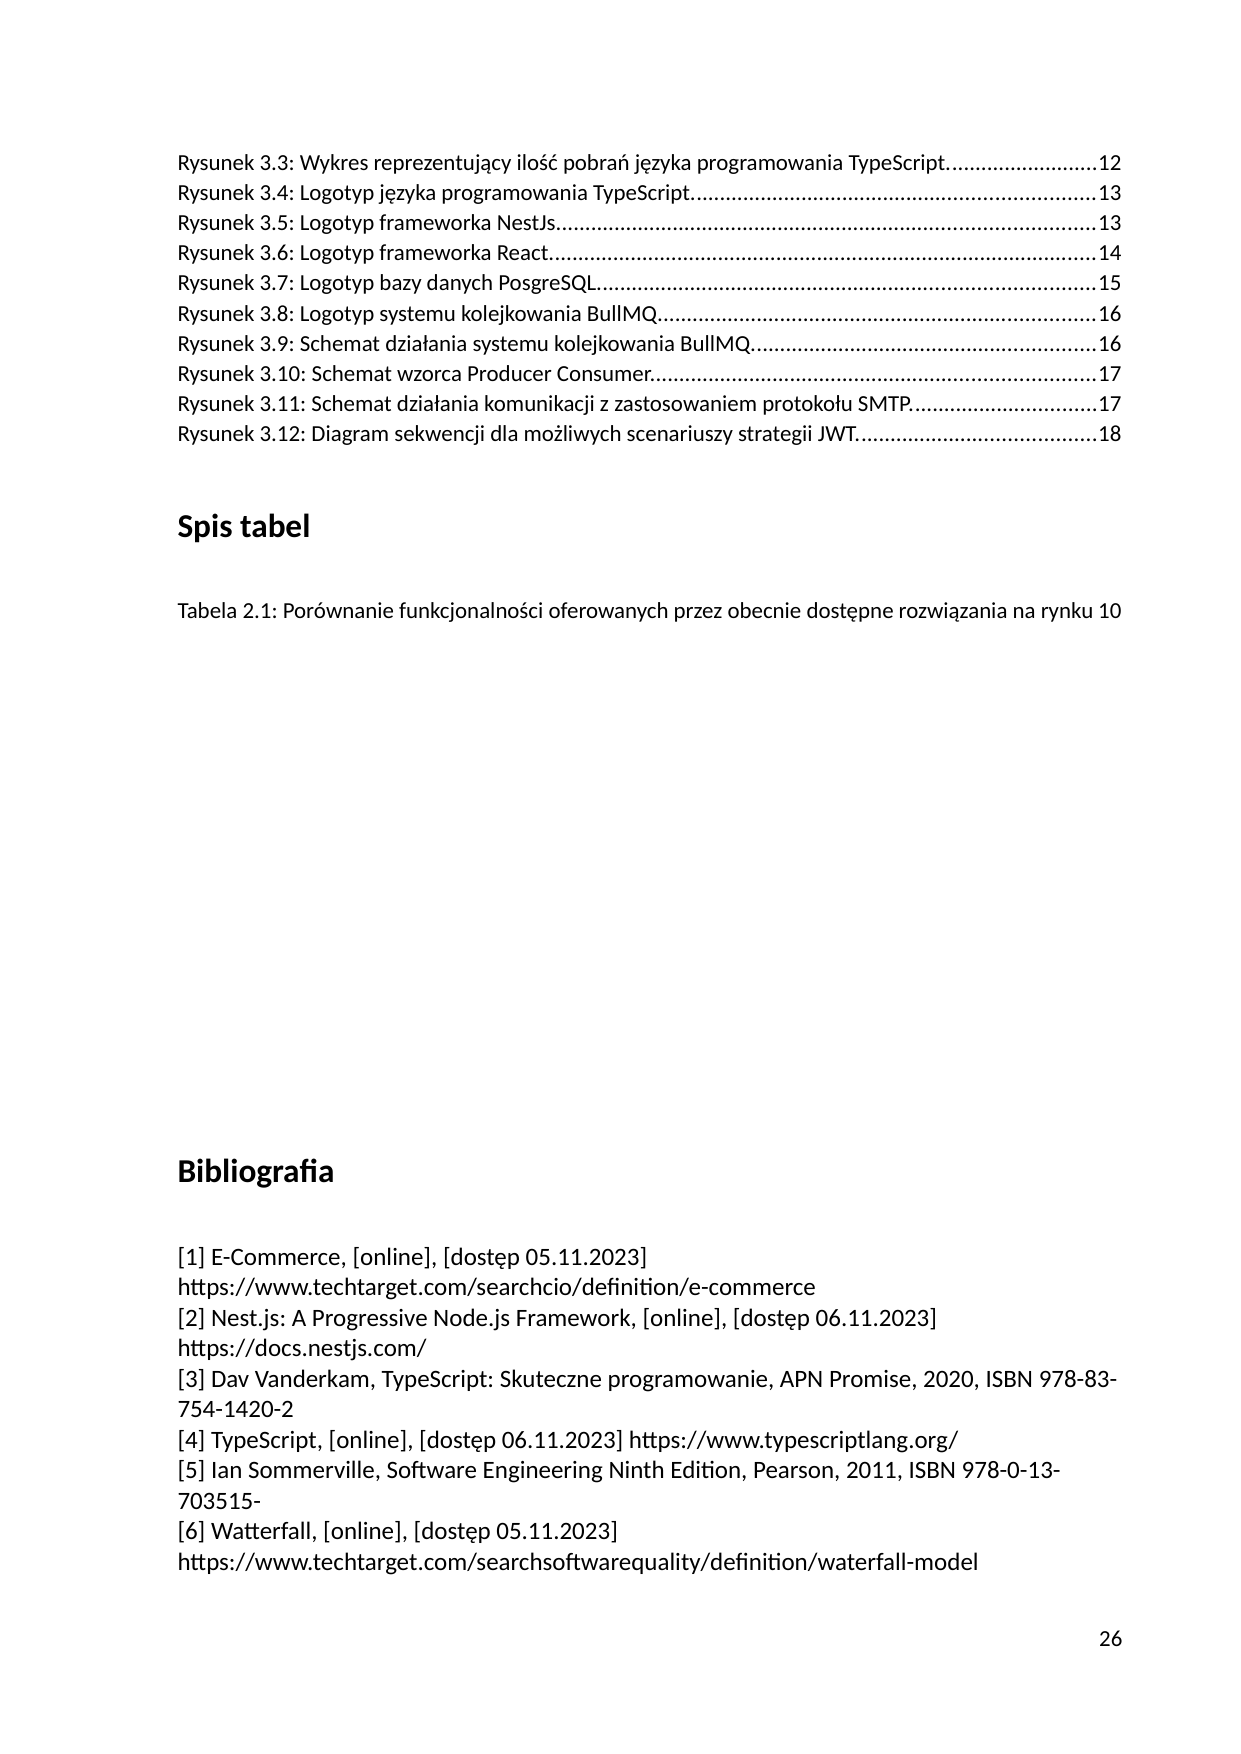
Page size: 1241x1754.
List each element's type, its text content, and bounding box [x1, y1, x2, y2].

text Rysunek 3.5: Logotyp frameworka NestJs. 13 [177, 208, 1122, 236]
text [5] Ian Sommerville, Software Engineering Ninth Edition, Pearson, 2011, ISBN 978-0-13-703515- [177, 1454, 1122, 1516]
text Rysunek 3.7: Logotyp bazy danych PosgreSQL. 15 [177, 268, 1122, 297]
text [6] Watterfall, [online], [dostęp 05.11.2023] https://www.techtarget.com/searchsoftwarequality/definition/waterfall-model [177, 1516, 1122, 1577]
text [2] Nest.js: A Progressive Node.js Framework, [online], [dostęp 06.11.2023] https://docs.nestjs.com/ [177, 1302, 1122, 1363]
subtitle Spis tabel [177, 505, 1122, 546]
text Rysunek 3.6: Logotyp frameworka React. 14 [177, 238, 1122, 266]
text Rysunek 3.9: Schemat działania systemu kolejkowania BullMQ. 16 [177, 329, 1122, 357]
text Rysunek 3.8: Logotyp systemu kolejkowania BullMQ. 16 [177, 299, 1122, 327]
text Rysunek 3.11: Schemat działania komunikacji z zastosowaniem protokołu SMTP. 17 [177, 389, 1122, 417]
text Tabela 2.1: Porównanie funkcjonalności oferowanych przez obecnie dostępne rozwiązania na rynku 10 [177, 596, 1122, 624]
text Rysunek 3.10: Schemat wzorca Producer Consumer. 17 [177, 359, 1122, 387]
text [3] Dav Vanderkam, TypeScript: Skuteczne programowanie, APN Promise, 2020, ISBN 978-83-754-1420-2 [177, 1363, 1122, 1424]
text Rysunek 3.4: Logotyp języka programowania TypeScript. 13 [177, 178, 1122, 206]
text [1] E-Commerce, [online], [dostęp 05.11.2023] https://www.techtarget.com/searchcio/definition/e-commerce [177, 1241, 1122, 1302]
text [4] TypeScript, [online], [dostęp 06.11.2023] https://www.typescriptlang.org/ [177, 1424, 1122, 1454]
text Rysunek 3.3: Wykres reprezentujący ilość pobrań języka programowania TypeScript. 12 [177, 148, 1122, 176]
text Rysunek 3.12: Diagram sekwencji dla możliwych scenariuszy strategii JWT. 18 [177, 419, 1122, 448]
subtitle Bibliografia [177, 1150, 1122, 1191]
